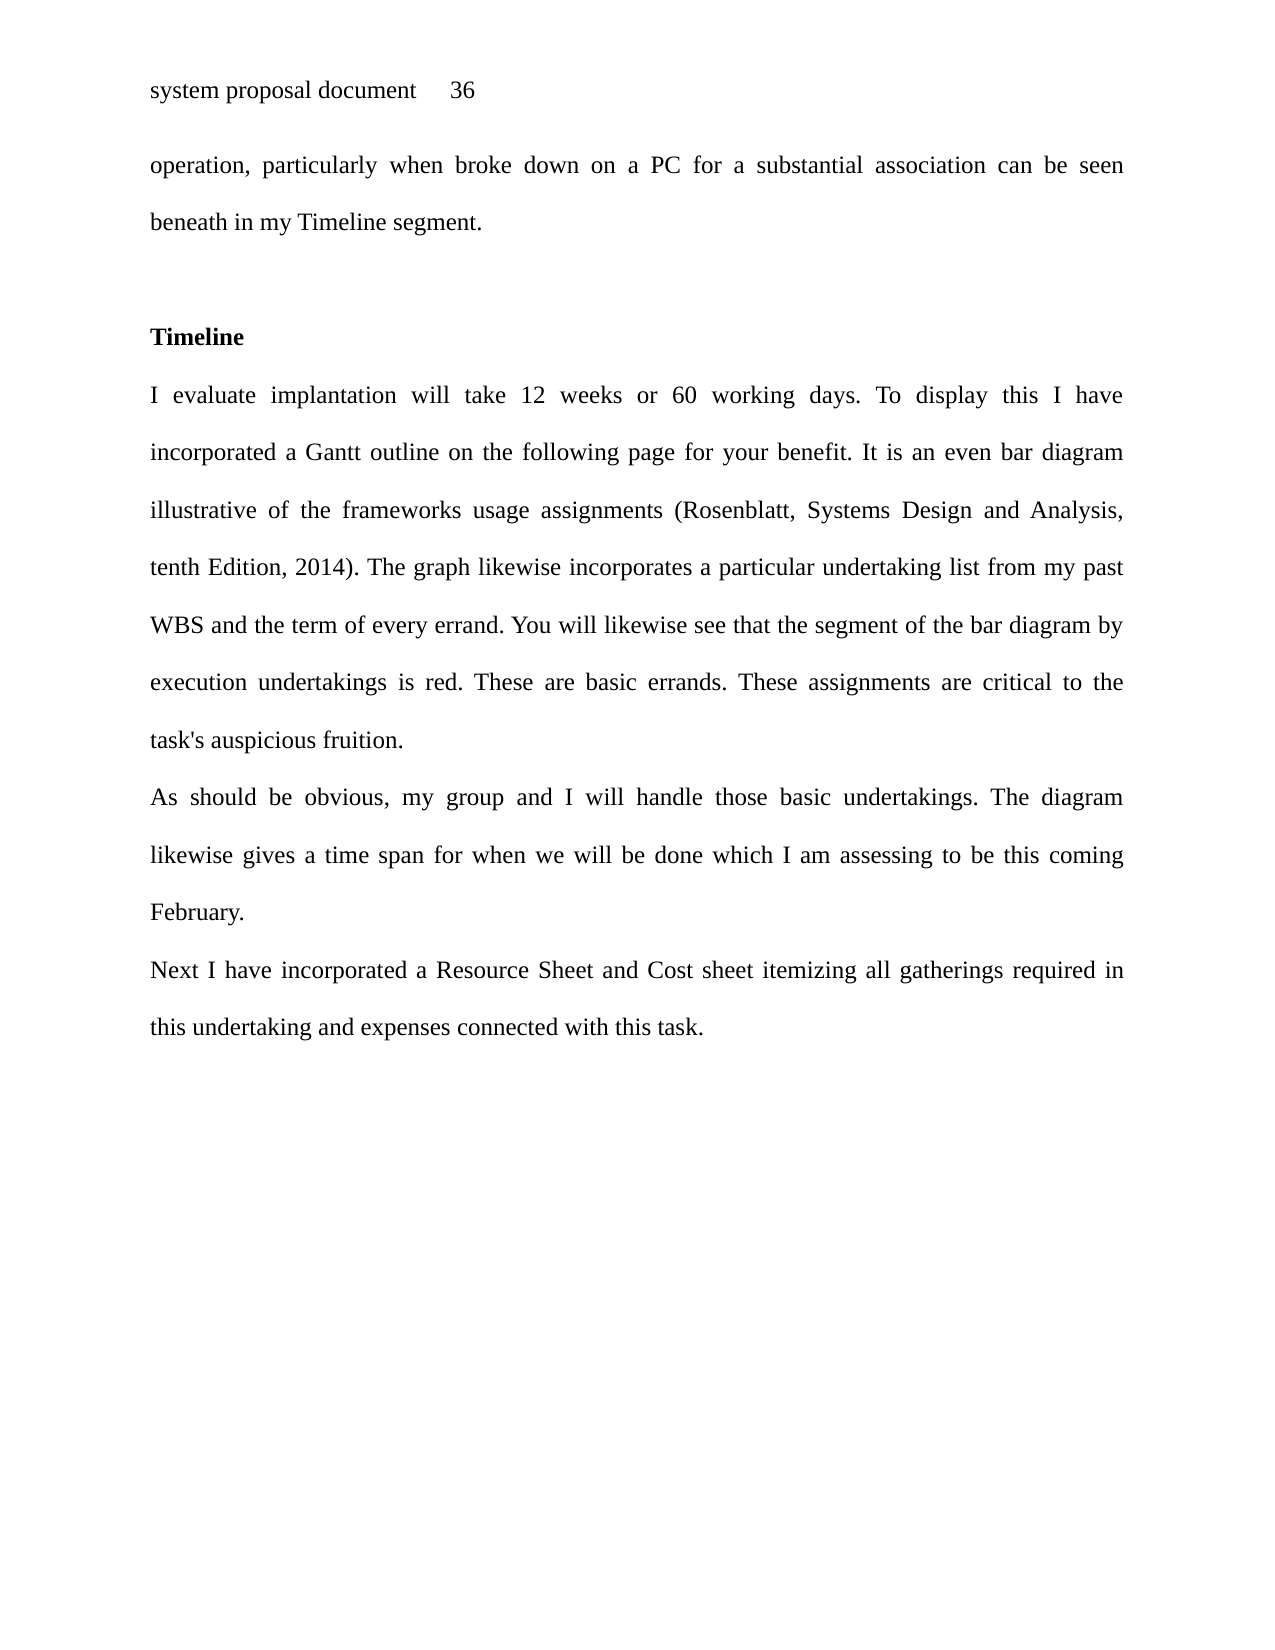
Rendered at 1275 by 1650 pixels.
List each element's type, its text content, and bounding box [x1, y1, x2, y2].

text As should be obvious, my group and I will handle those basic undertakings. The diagram likewise gives a time span for when we will be done which I am assessing to be this coming February. [150, 782, 1125, 926]
text I evaluate implantation will take 12 weeks or 60 working days. To display this I have incorporated a Gantt outline on the following page for your benefit. It is an even bar diagram illustrative of the frameworks usage assignments (Rosenblatt, Systems Design and Analysis, tenth Edition, 2014). The graph likewise incorporates a particular undertaking list from my past WBS and the term of every errand. You will likewise see that the segment of the bar diagram by execution undertakings is red. These are basic errands. These assignments are critical to the task's auspicious fruition. [150, 380, 1125, 754]
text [150, 150, 1125, 236]
text Timeline [150, 322, 1125, 351]
text Next I have incorporated a Resource Sheet and Cost sheet itemizing all gatherings required in this undertaking and expenses connected with this task. [150, 955, 1125, 1041]
